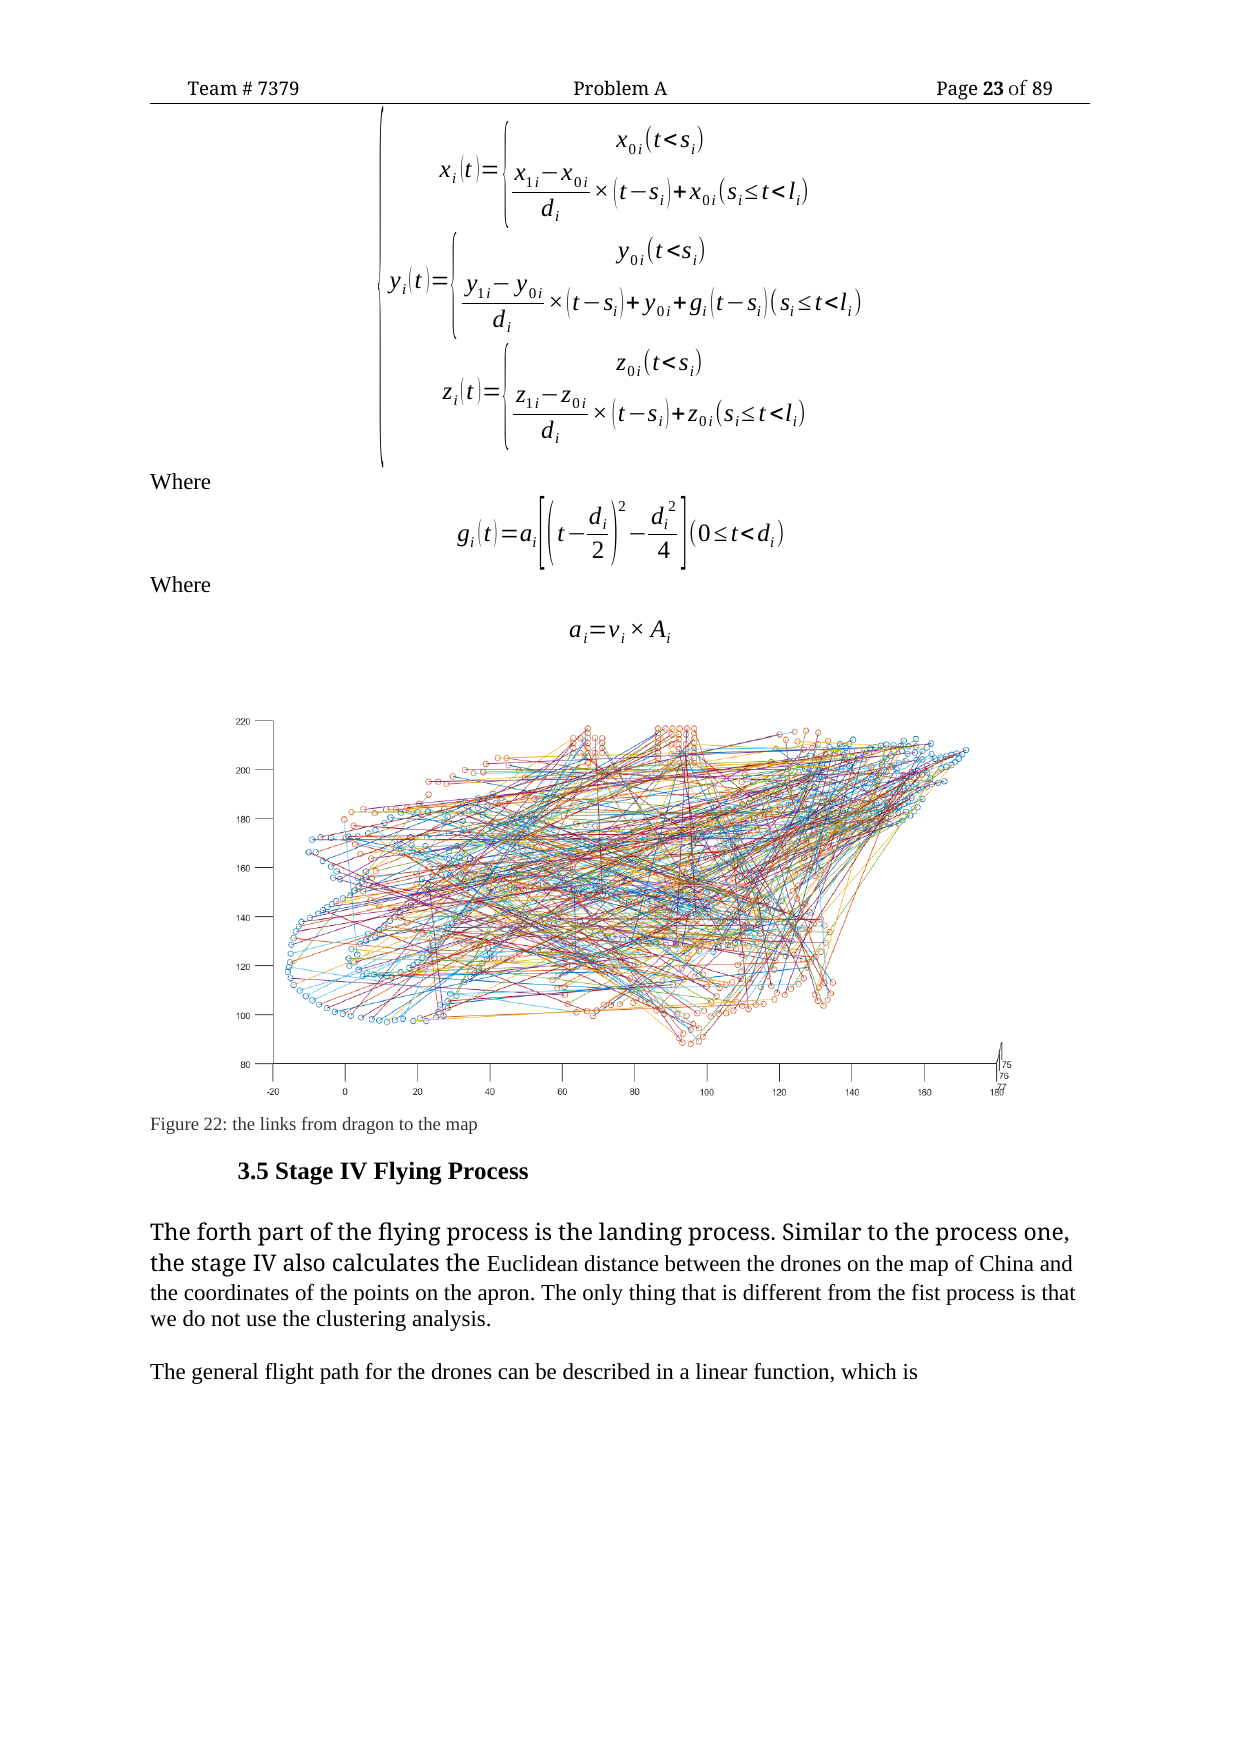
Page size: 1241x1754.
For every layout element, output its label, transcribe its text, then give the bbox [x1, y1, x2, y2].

list Stage IV Flying Process [237, 1156, 1090, 1185]
picture [150, 665, 1091, 1113]
text The forth part of the flying process is the landing process. Similar to the process one, the stage IV also calculates the Euclidean distance between the drones on the map of China and the coordinates of the points on the apron. The only thing that is different from the fist process is that we do not use the clustering analysis. [150, 1216, 1090, 1331]
text Where [150, 571, 1090, 597]
text Where [150, 468, 1090, 495]
text Figure 22: the links from dragon to the map [150, 1113, 1090, 1134]
text The general flight path for the drones can be described in a linear function, which is [150, 1358, 1090, 1384]
